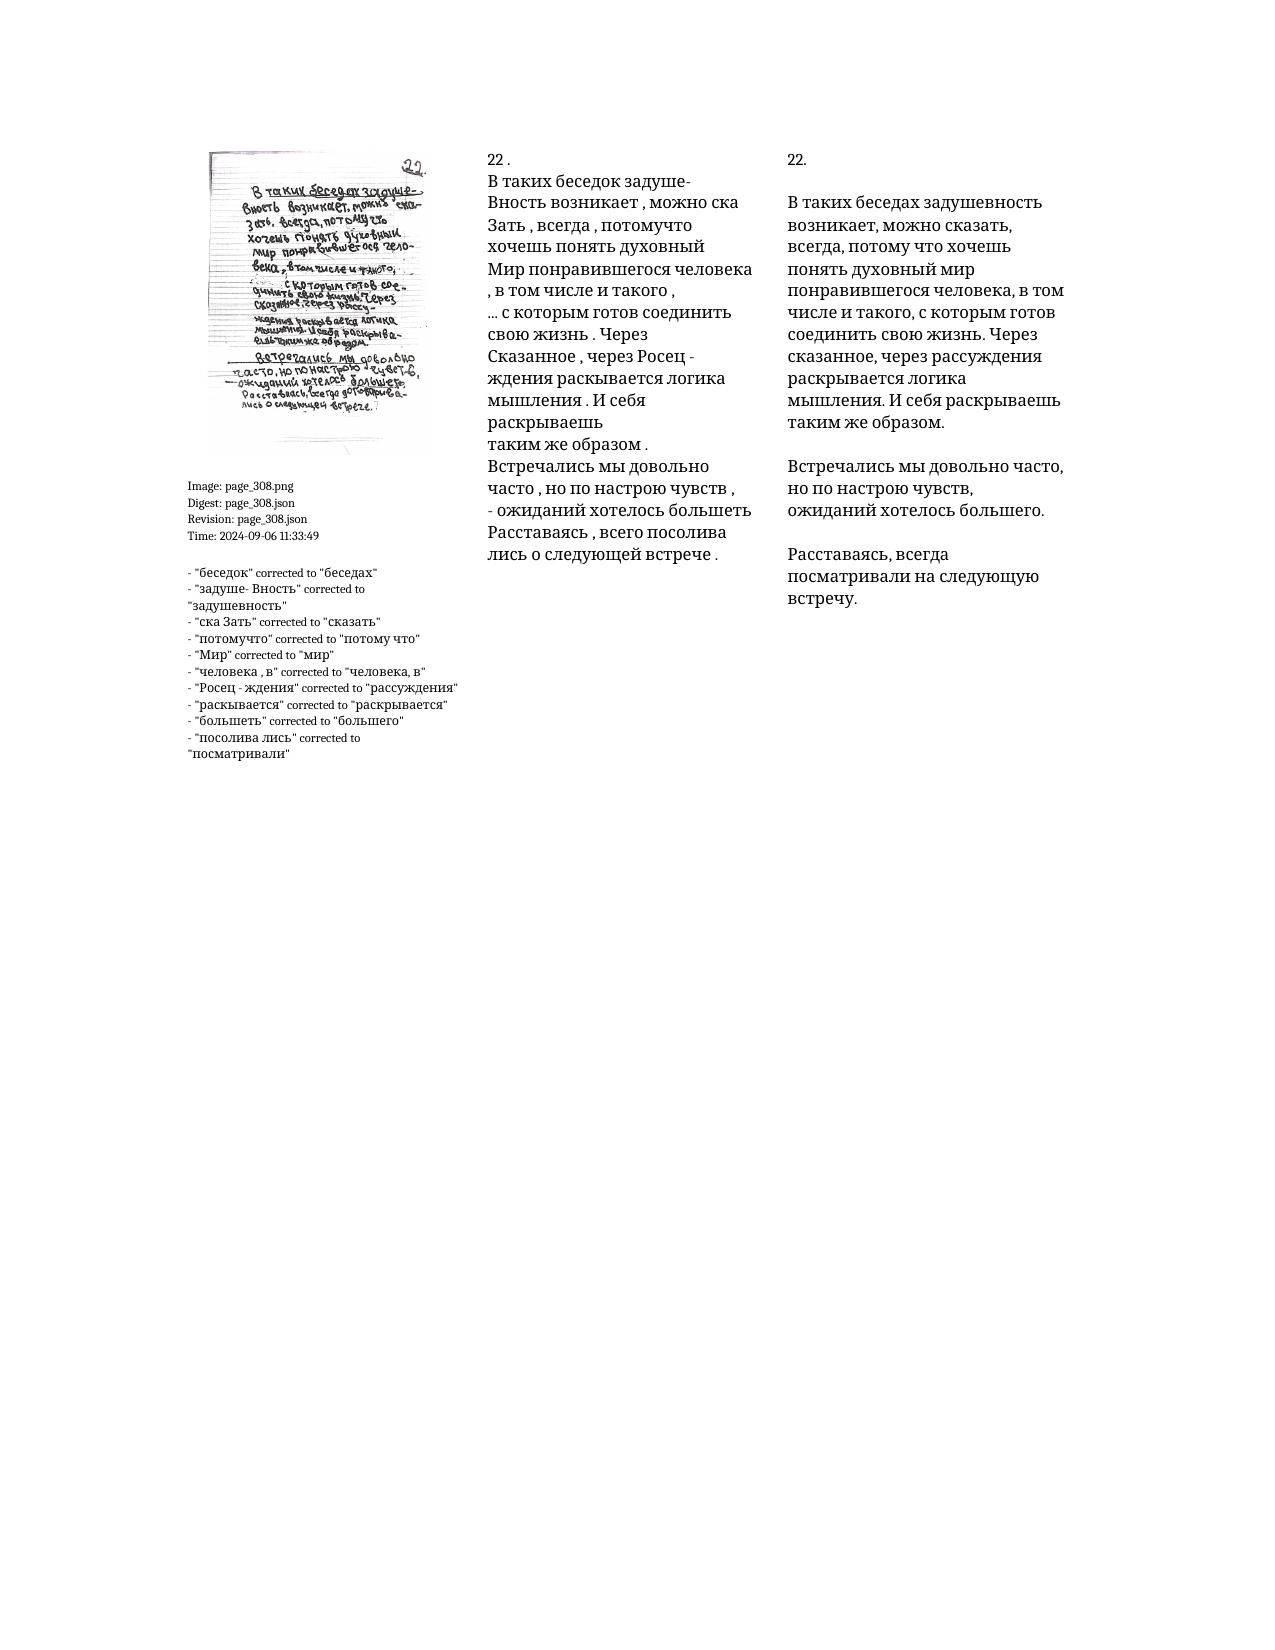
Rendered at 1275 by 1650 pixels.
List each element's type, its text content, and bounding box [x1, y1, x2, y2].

table_header 22. В таких беседах задушевность возникает, можно сказать, всегда, потому что хочешь понять духовный мир понравившегося человека, в том числе и такого, с которым готов соединить свою жизнь. Через сказанное, через рассуждения раскрывается логика мышления. И себя раскрываешь таким же образом. Встречались мы довольно часто, но по настрою чувств, ожиданий хотелось большего. Расставаясь, всегда посматривали на следующую встречу. [776, 150, 1076, 1500]
table_header 22 . В таких беседок задуше- Вность возникает , можно ска Зать , всегда , потомучто хочешь понять духовный Мир понравившегося человека , в том числе и такого , ... с которым готов соединить свою жизнь . Через Сказанное , через Росец - ждения раскывается логика мышления . И себя раскрываешь таким же образом . Встречались мы довольно часто , но по настрою чувств , - ожиданий хотелось большеть Расставаясь , всего посолива лись о следующей встрече . [476, 150, 776, 1500]
picture [206, 150, 432, 455]
table_header Image: page_308.png Digest: page_308.json Revision: page_308.json Time: 2024-09-06 11:33:49 - "беседок" corrected to "беседах" - "задуше- Вность" corrected to "задушевность" - "ска Зать" corrected to "сказать" - "потомучто" corrected to "потому что" - "Мир" corrected to "мир" - "человека , в" corrected to "человека, в" - "Росец - ждения" corrected to "рассуждения" - "раскывается" corrected to "раскрывается" - "большеть" corrected to "большего" - "посолива лись" corrected to "посматривали" [176, 150, 476, 1500]
